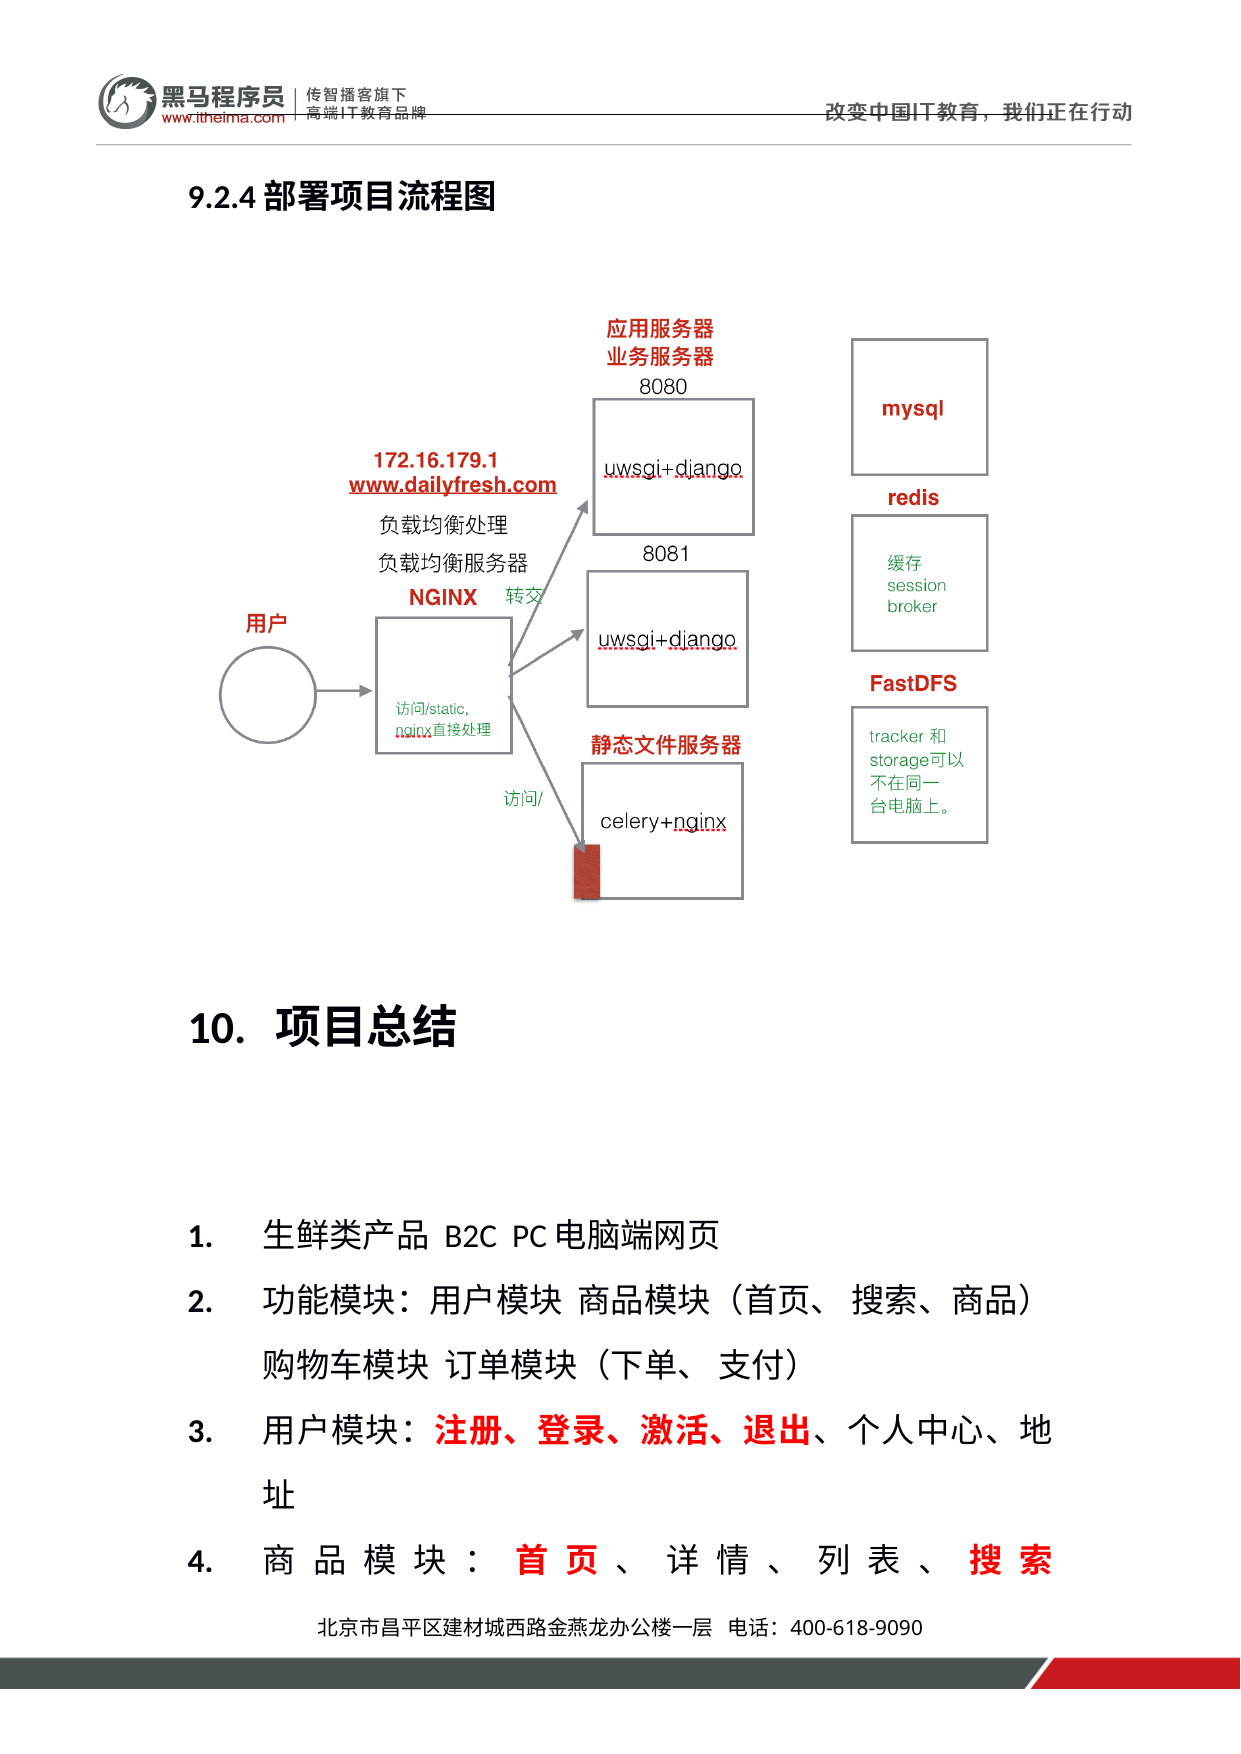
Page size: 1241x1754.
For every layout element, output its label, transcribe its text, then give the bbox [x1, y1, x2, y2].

picture [187, 301, 1053, 928]
list 商品模块：首页、详情、列表、搜索（haystack+whoosh） [187, 1525, 1053, 1590]
subtitle 项目总结 [187, 974, 1053, 1072]
picture [0, 1599, 1241, 1689]
list 生鲜类产品 B2C PC电脑端网页 [187, 1200, 1053, 1265]
list 用户模块：注册、登录、激活、退出、个人中心、地址 [187, 1395, 1053, 1525]
picture [0, 3, 1234, 153]
list 功能模块：用户模块 商品模块（首页、 搜索、商品） 购物车模块 订单模块（下单、 支付） [187, 1265, 1053, 1395]
subtitle 9.2.4 部署项目流程图 [187, 162, 1053, 227]
